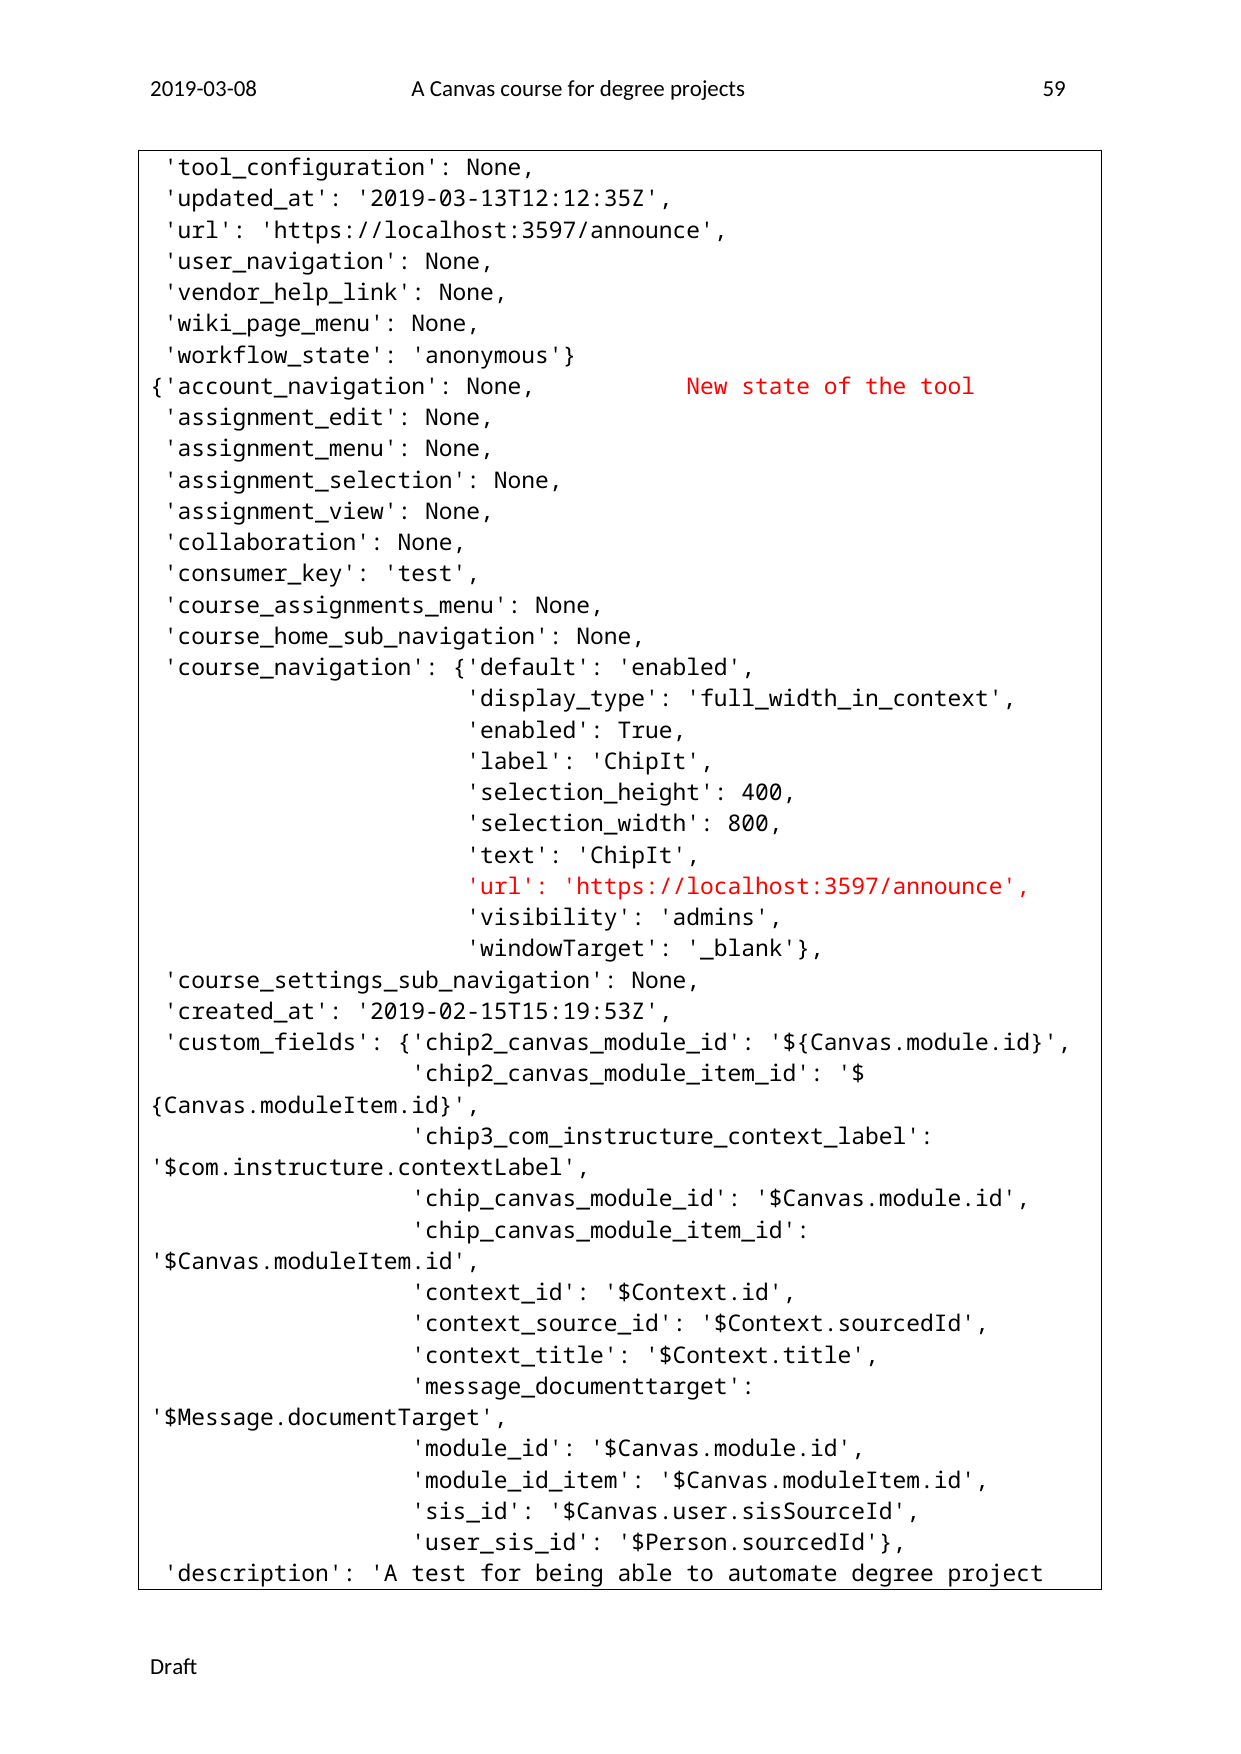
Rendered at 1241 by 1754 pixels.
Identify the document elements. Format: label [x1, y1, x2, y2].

table_header [139, 151, 1101, 1588]
